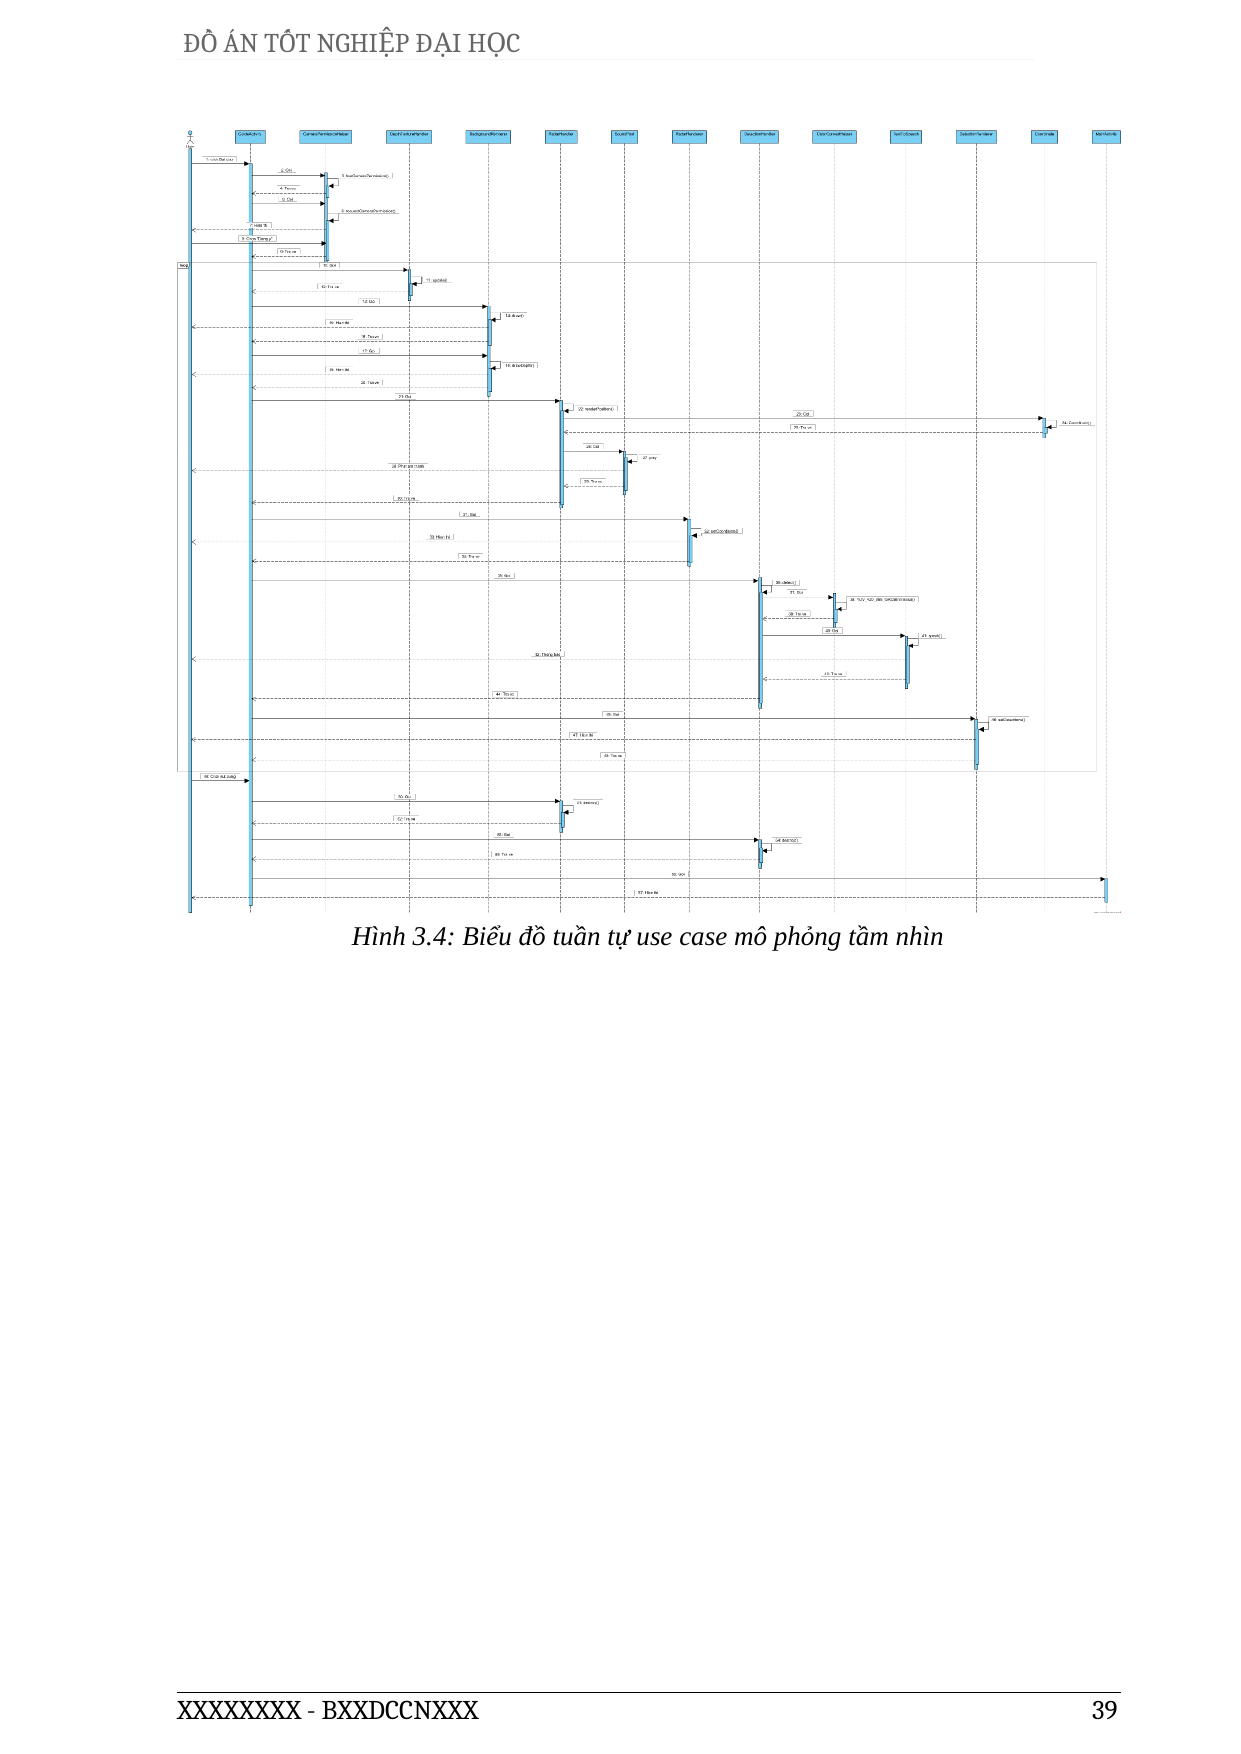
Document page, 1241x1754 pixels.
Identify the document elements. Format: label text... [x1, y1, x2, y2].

picture [177, 130, 1122, 914]
subtitle Hình 3.4: Biểu đồ tuần tự use case mô phỏng tầm nhìn [177, 914, 1121, 951]
